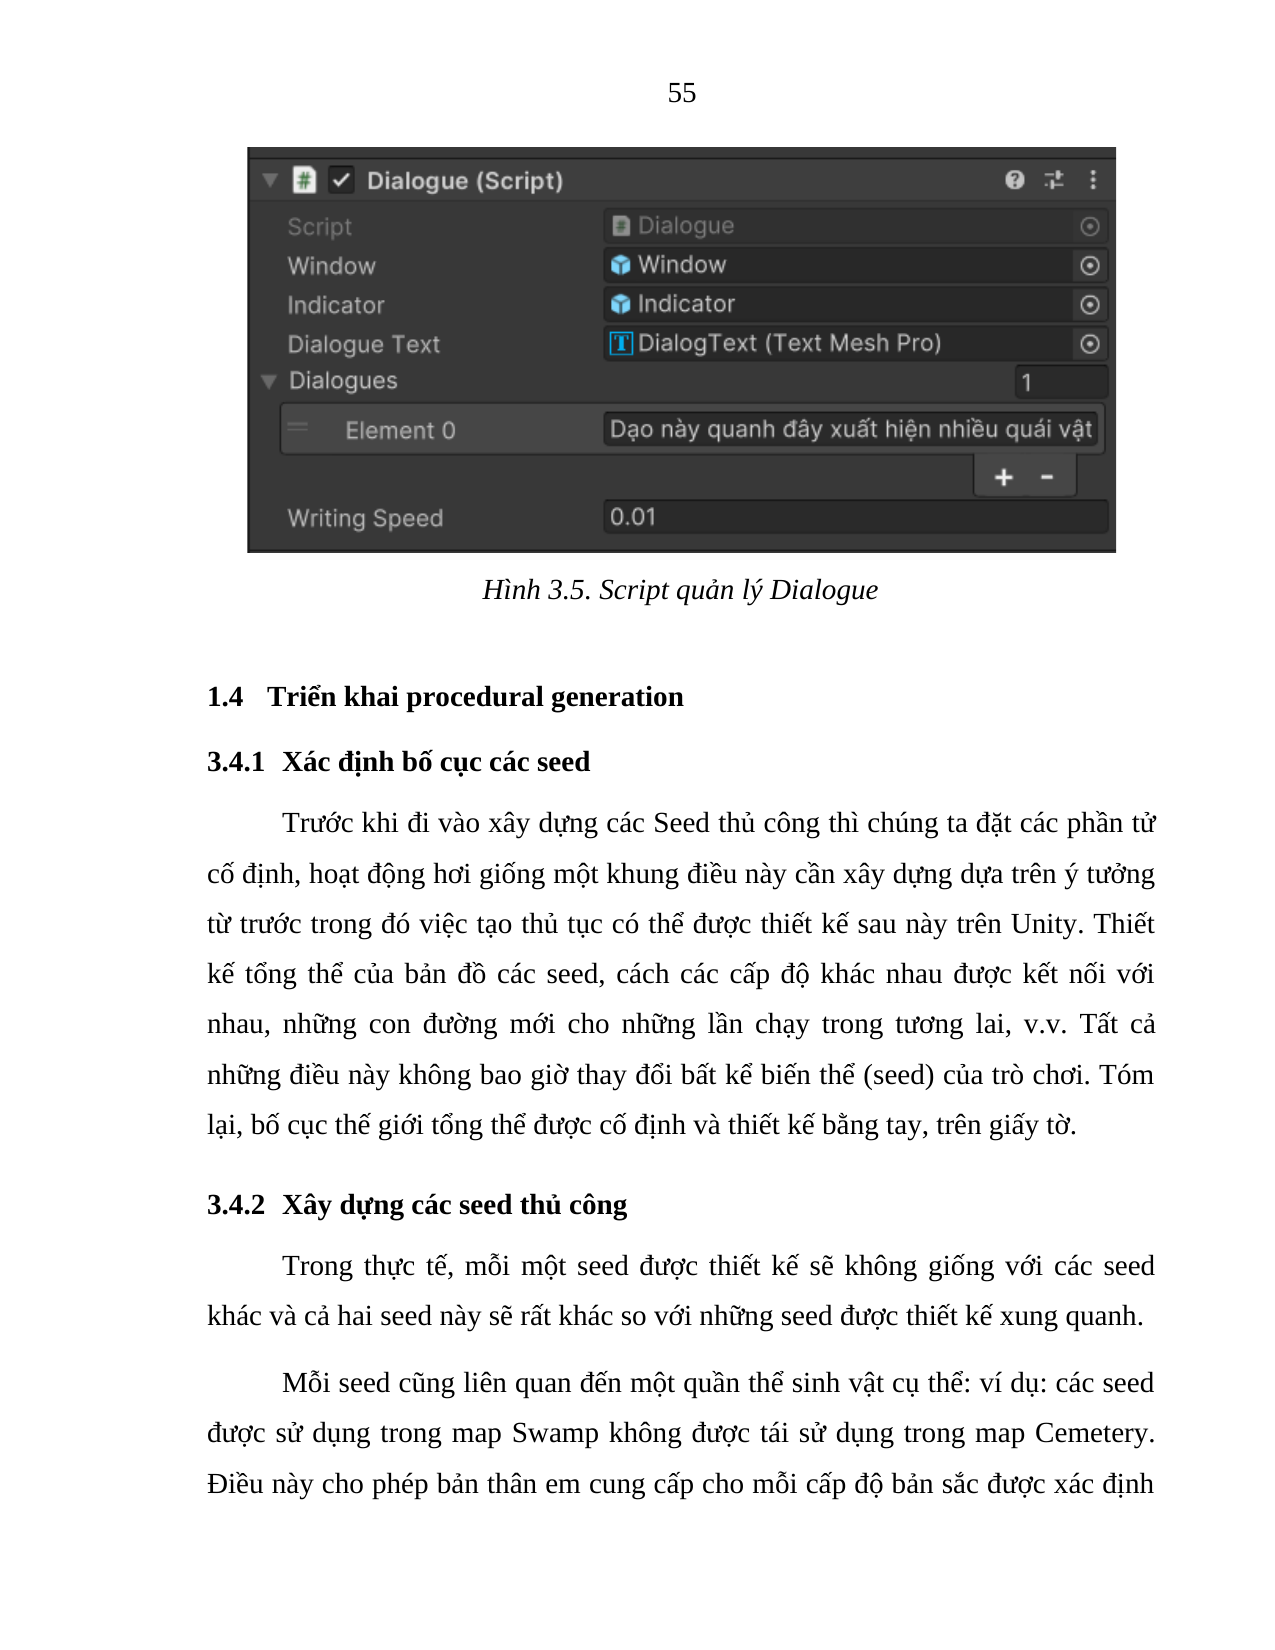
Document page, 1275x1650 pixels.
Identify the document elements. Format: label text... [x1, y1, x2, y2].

picture [247, 147, 1117, 553]
text Hình 3.5. Script quản lý Dialogue [207, 572, 1157, 605]
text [207, 1365, 1157, 1499]
text Trong thực tế, mỗi một seed được thiết kế sẽ không giống với các seed khác và cả hai seed này sẽ rất khác so với những seed được thiết kế xung quanh. [207, 1248, 1157, 1332]
subtitle Xác định bố cục các seed [207, 744, 1157, 778]
subtitle Triển khai procedural generation [207, 679, 1157, 712]
text Trước khi đi vào xây dựng các Seed thủ công thì chúng ta đặt các phần tử cố định, hoạt động hơi giống một khung điều này cần xây dựng dựa trên ý tưởng từ trước trong đó việc tạo thủ tục có thể được thiết kế sau này trên Unity. Thiết kế tổng thể của bản đồ các seed, cách các cấp độ khác nhau được kết nối với nhau, những con đường mới cho những lần chạy trong tương lai, v.v. Tất cả những điều này không bao giờ thay đổi bất kể biến thể (seed) của trò chơi. Tóm lại, bố cục thế giới tổng thể được cố định và thiết kế bằng tay, trên giấy tờ. [207, 805, 1157, 1141]
subtitle Xây dựng các seed thủ công [207, 1187, 1157, 1220]
